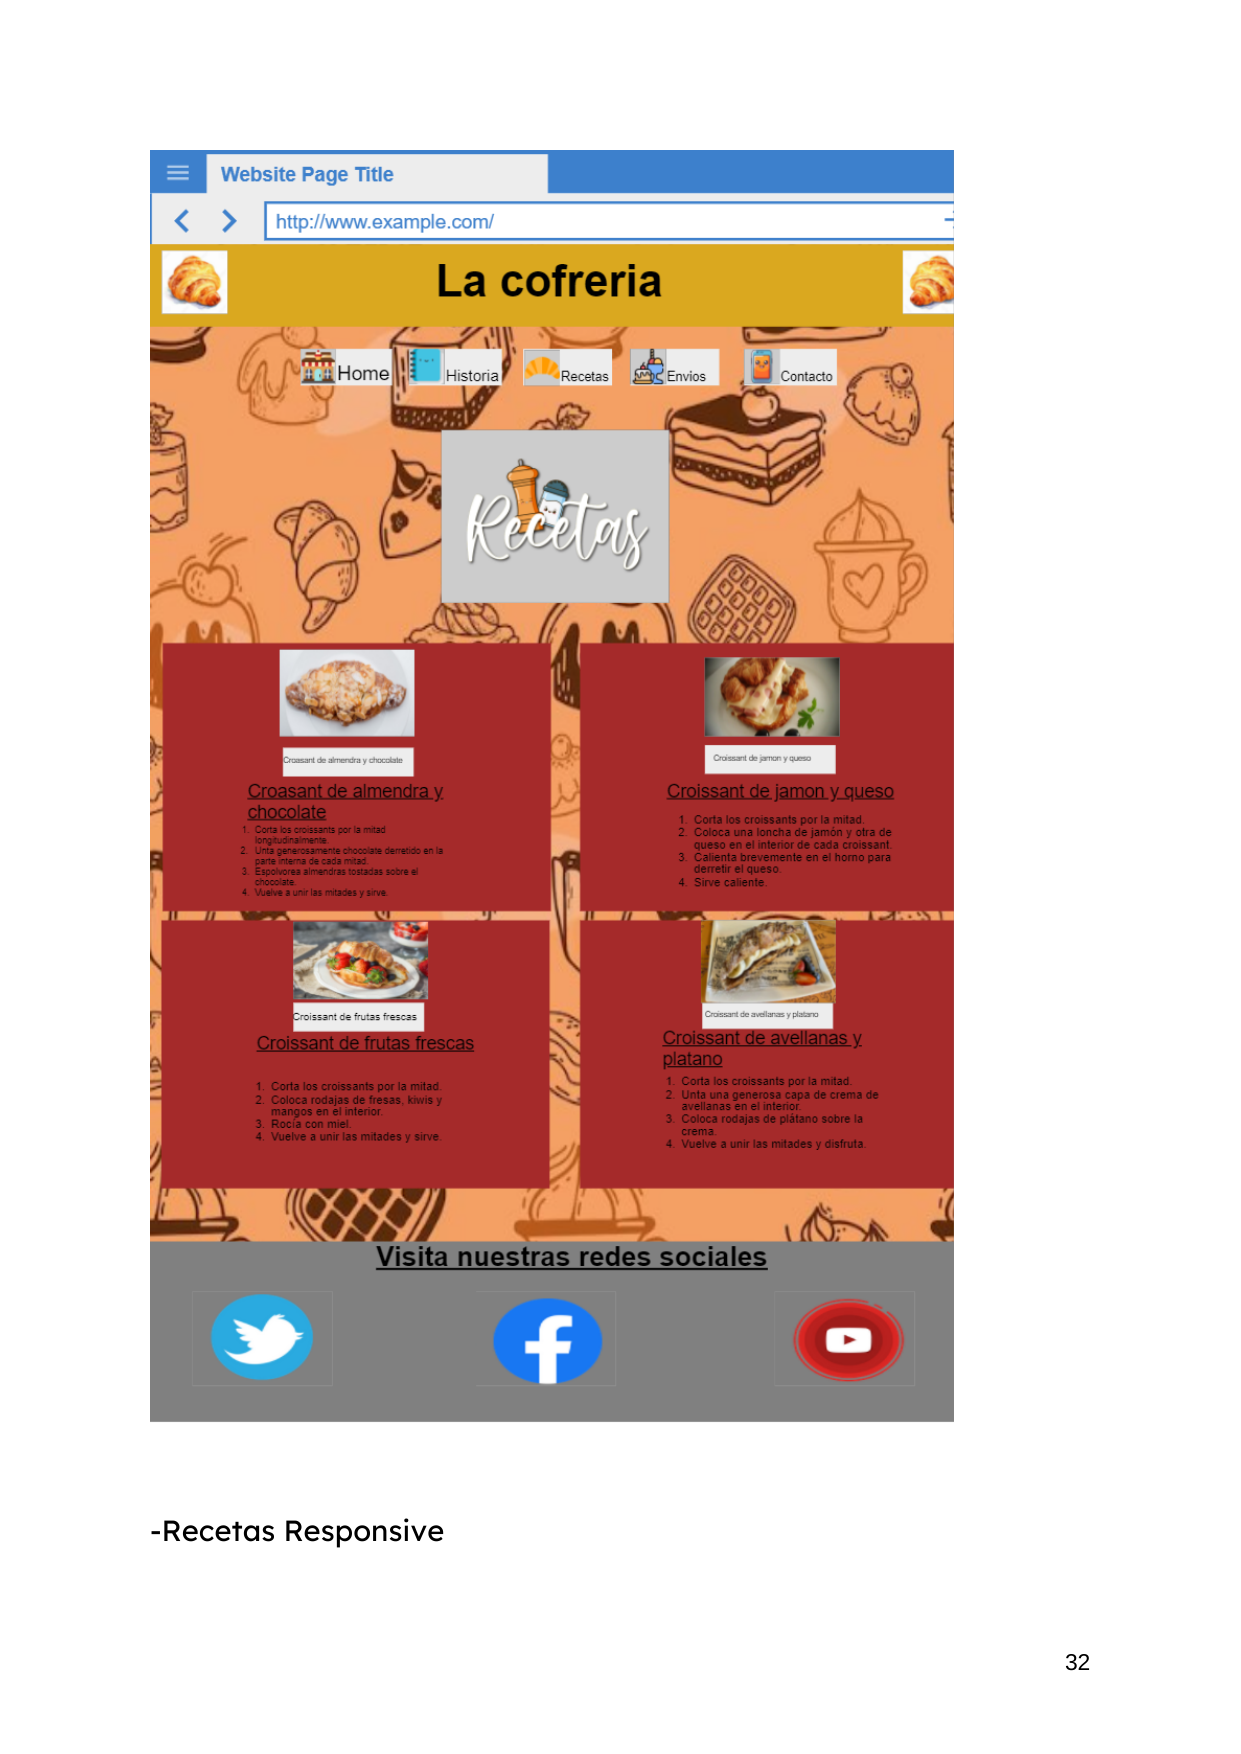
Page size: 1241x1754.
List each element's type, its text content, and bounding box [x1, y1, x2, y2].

picture [150, 150, 955, 1425]
text -Recetas Responsive [150, 1512, 1090, 1548]
